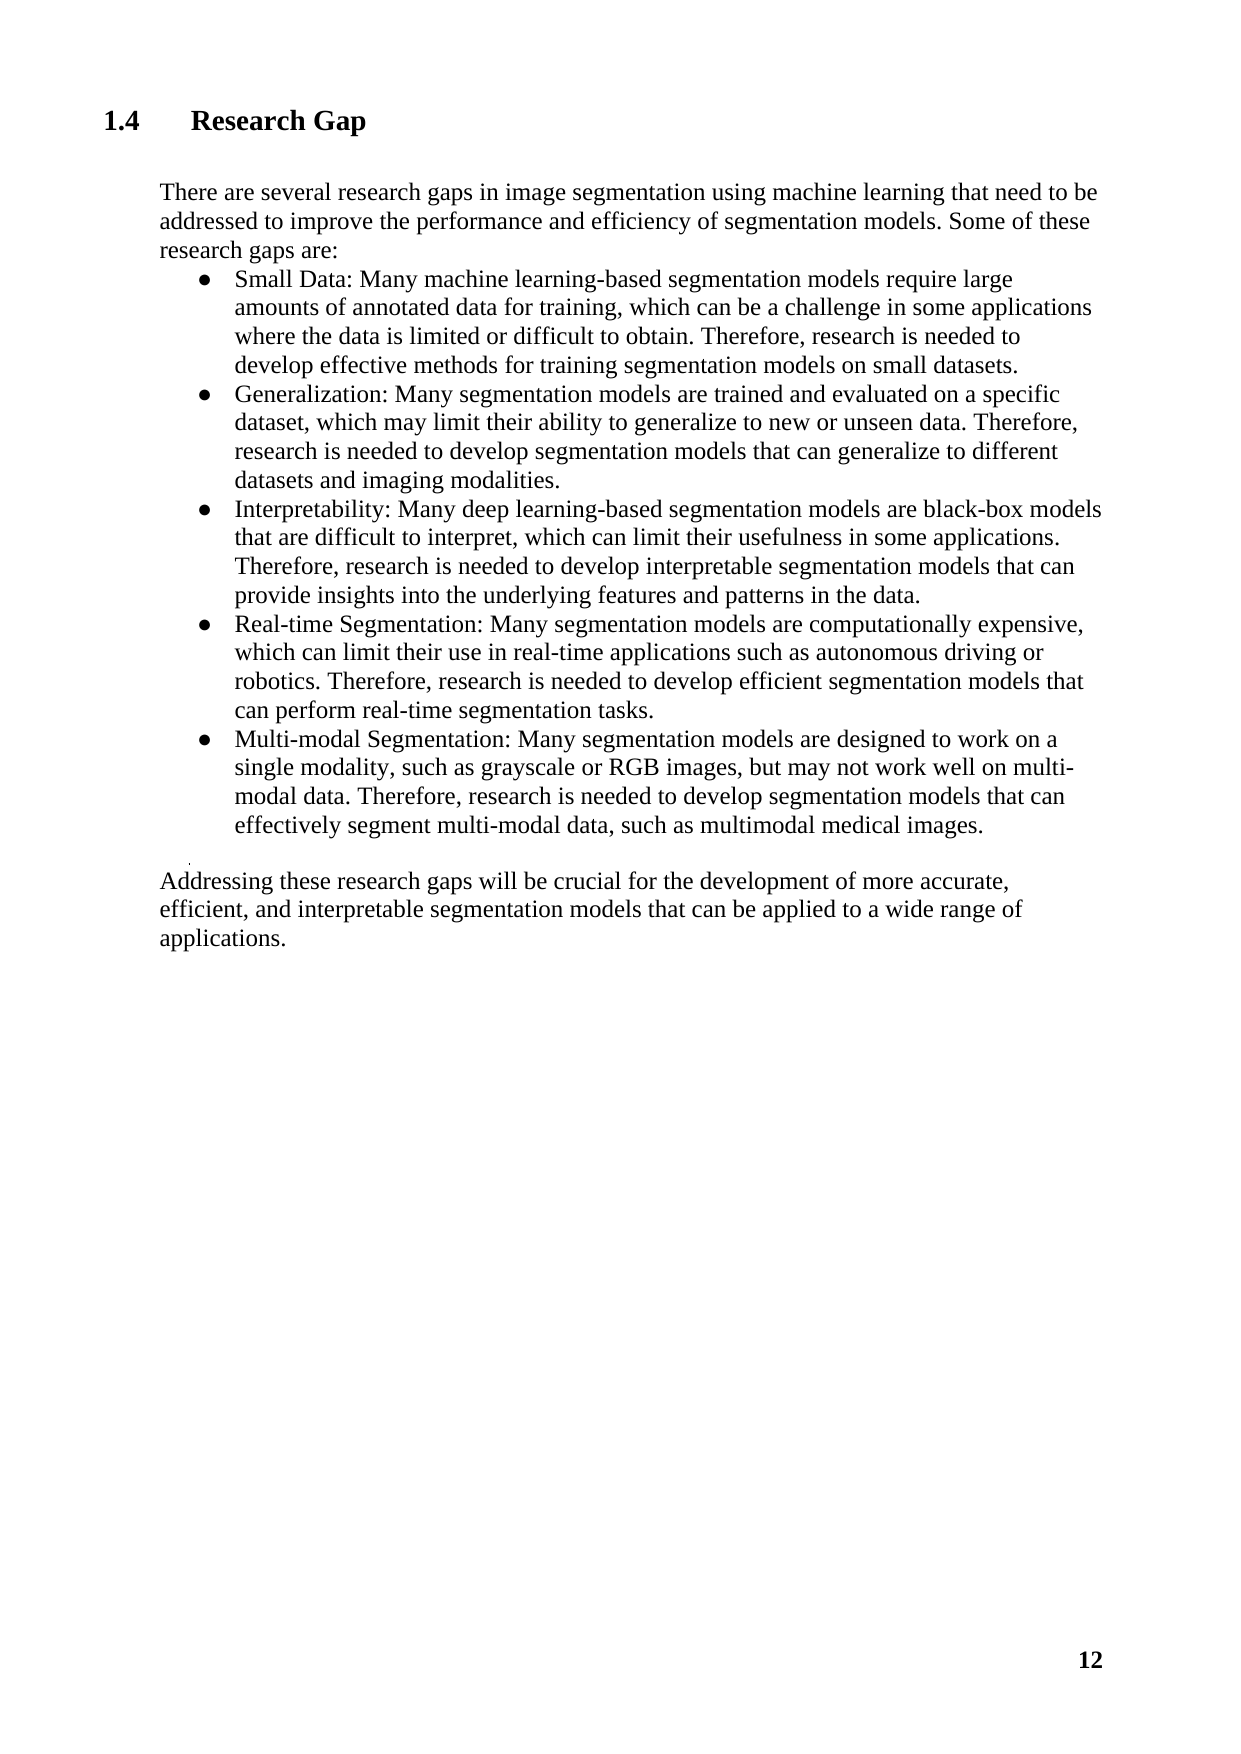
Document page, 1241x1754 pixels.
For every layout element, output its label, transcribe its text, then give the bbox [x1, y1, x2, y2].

list Interpretability: Many deep learning-based segmentation models are black-box models that are difficult to interpret, which can limit their usefulness in some applications. Therefore, research is needed to develop interpretable segmentation models that can provide insights into the underlying features and patterns in the data. [197, 494, 1103, 609]
list Generalization: Many segmentation models are trained and evaluated on a specific dataset, which may limit their ability to generalize to new or unseen data. Therefore, research is needed to develop segmentation models that can generalize to different datasets and imaging modalities. [197, 379, 1103, 494]
text Addressing these research gaps will be crucial for the development of more accurate, efficient, and interpretable segmentation models that can be applied to a wide range of applications. [159, 839, 1103, 952]
list Multi-modal Segmentation: Many segmentation models are designed to work on a single modality, such as grayscale or RGB images, but may not work well on multi-modal data. Therefore, research is needed to develop segmentation models that can effectively segment multi-modal data, such as multimodal medical images. [197, 724, 1103, 839]
list Small Data: Many machine learning-based segmentation models require large amounts of annotated data for training, which can be a challenge in some applications where the data is limited or difficult to obtain. Therefore, research is needed to develop effective methods for training segmentation models on small datasets. [197, 264, 1103, 379]
subtitle 1.4 Research Gap [103, 103, 1187, 137]
list Real-time Segmentation: Many segmentation models are computationally expensive, which can limit their use in real-time applications such as autonomous driving or robotics. Therefore, research is needed to develop efficient segmentation models that can perform real-time segmentation tasks. [197, 609, 1103, 724]
text There are several research gaps in image segmentation using machine learning that need to be addressed to improve the performance and efficiency of segmentation models. Some of these research gaps are: [159, 177, 1103, 264]
